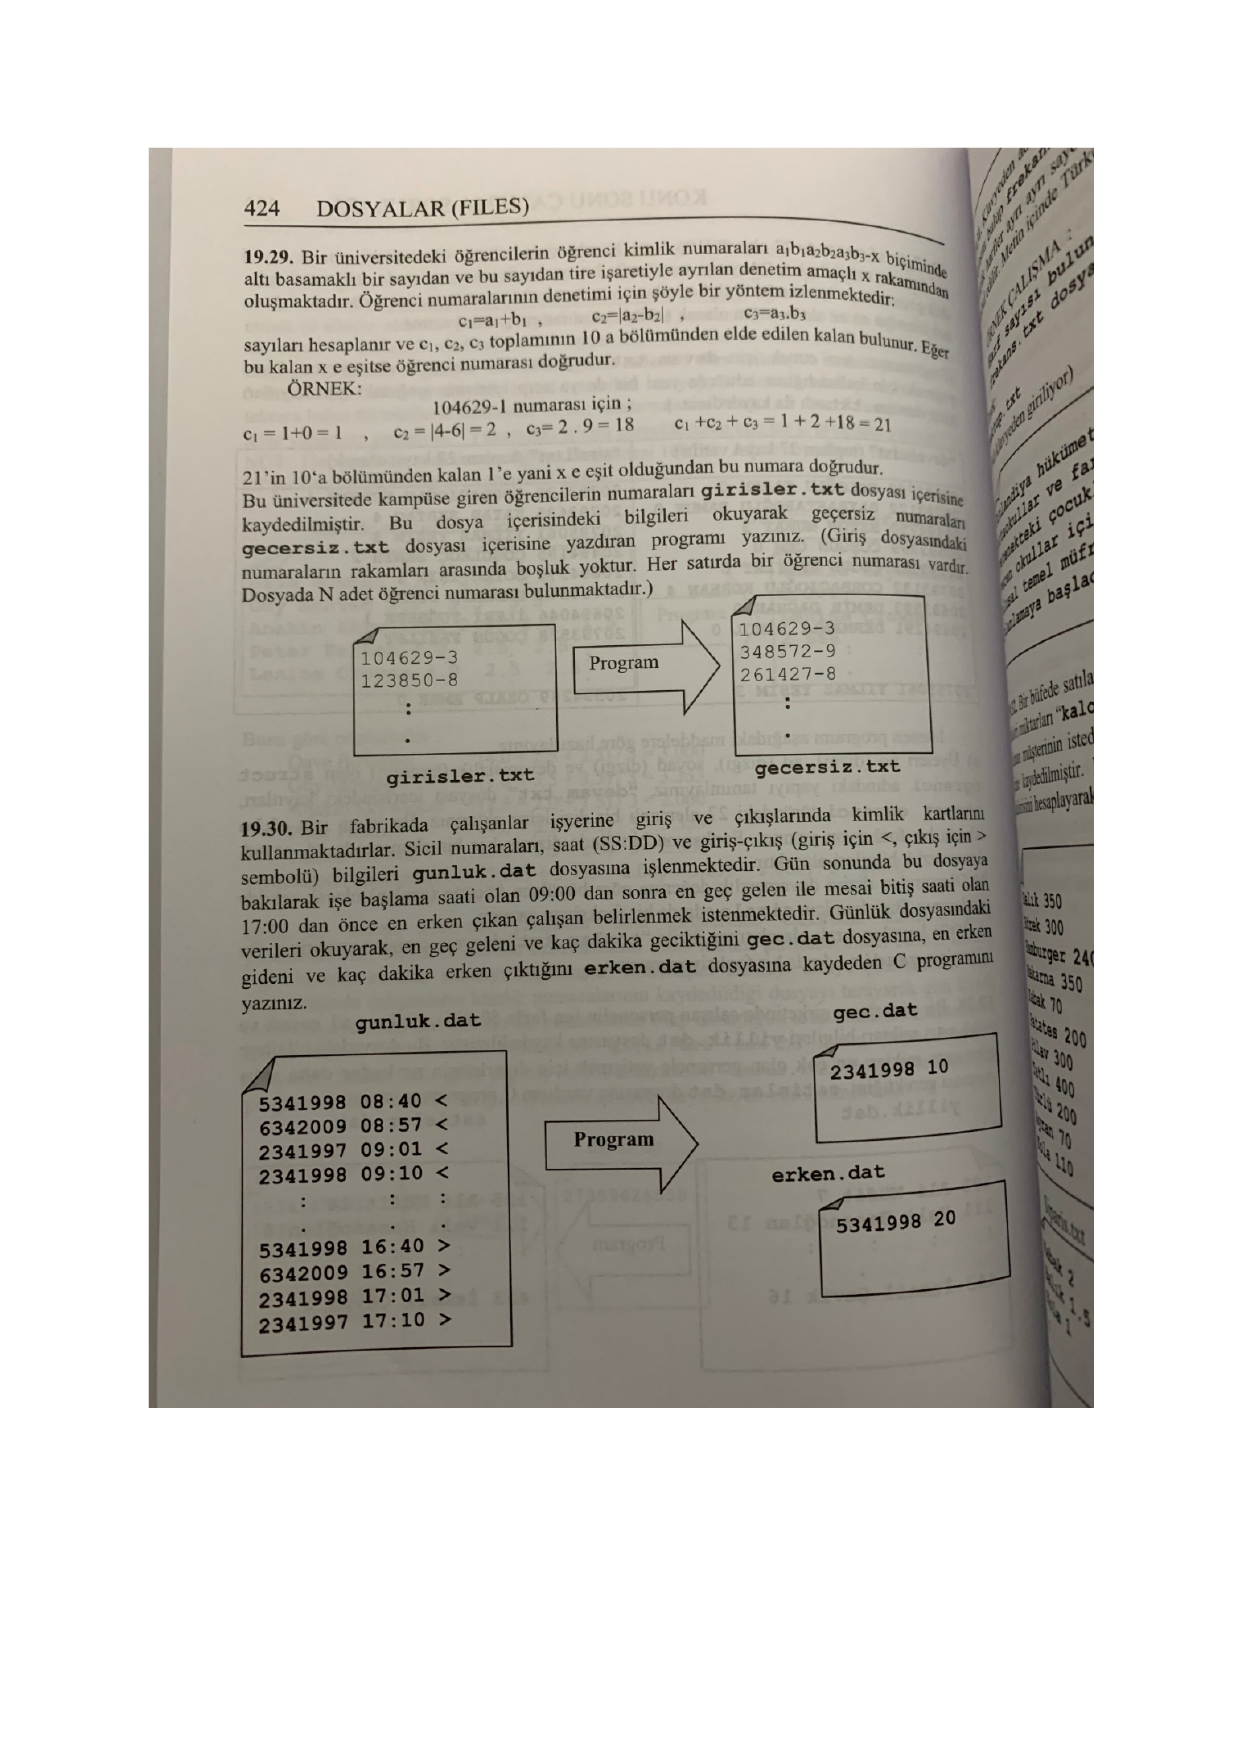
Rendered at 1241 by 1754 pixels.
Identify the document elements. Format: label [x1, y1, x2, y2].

picture [150, 149, 1094, 1407]
